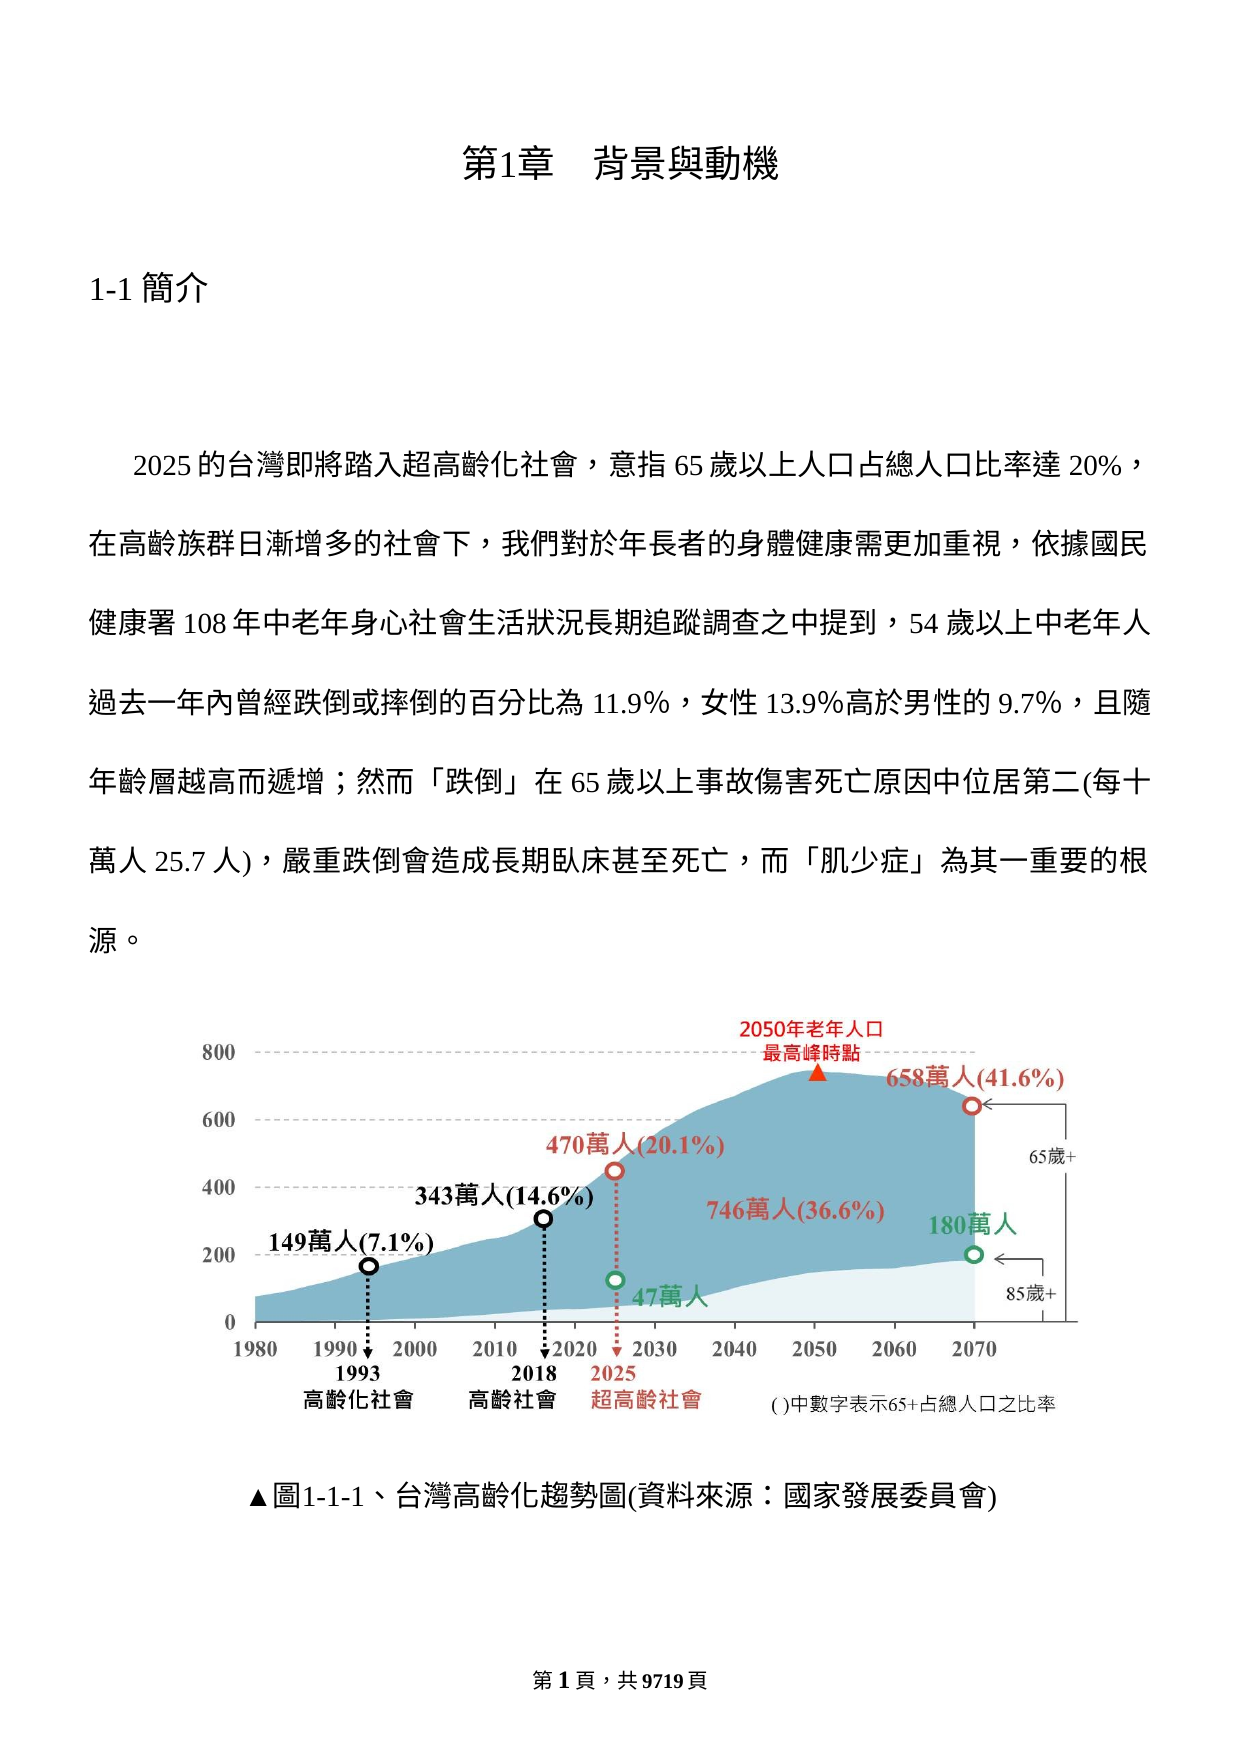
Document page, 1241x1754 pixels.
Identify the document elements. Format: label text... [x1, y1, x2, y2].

text 2025的台灣即將踏入超高齡化社會，意指65歲以上人口占總人口比率達20%，在高齡族群日漸增多的社會下，我們對於年長者的身體健康需更加重視，依據國民健康署108年中老年身心社會生活狀況長期追蹤調查之中提到，54 歲以上中老年人過去一年內曾經跌倒或摔倒的百分比為 11.9％，女性 13.9％高於男性的 9.7％，且隨年齡層越高而遞增；然而「跌倒」在65歲以上事故傷害死亡原因中位居第二(每十萬人25.7人)，嚴重跌倒會造成長期臥床甚至死亡，而「肌少症」為其一重要的根源。 [89, 422, 1152, 978]
subtitle 背景與動機 [89, 121, 1152, 201]
picture [197, 1017, 1088, 1417]
text ▲圖1-1-1、台灣高齡化趨勢圖(資料來源：國家發展委員會) [89, 1454, 1152, 1534]
subtitle 簡介 [89, 247, 1152, 326]
